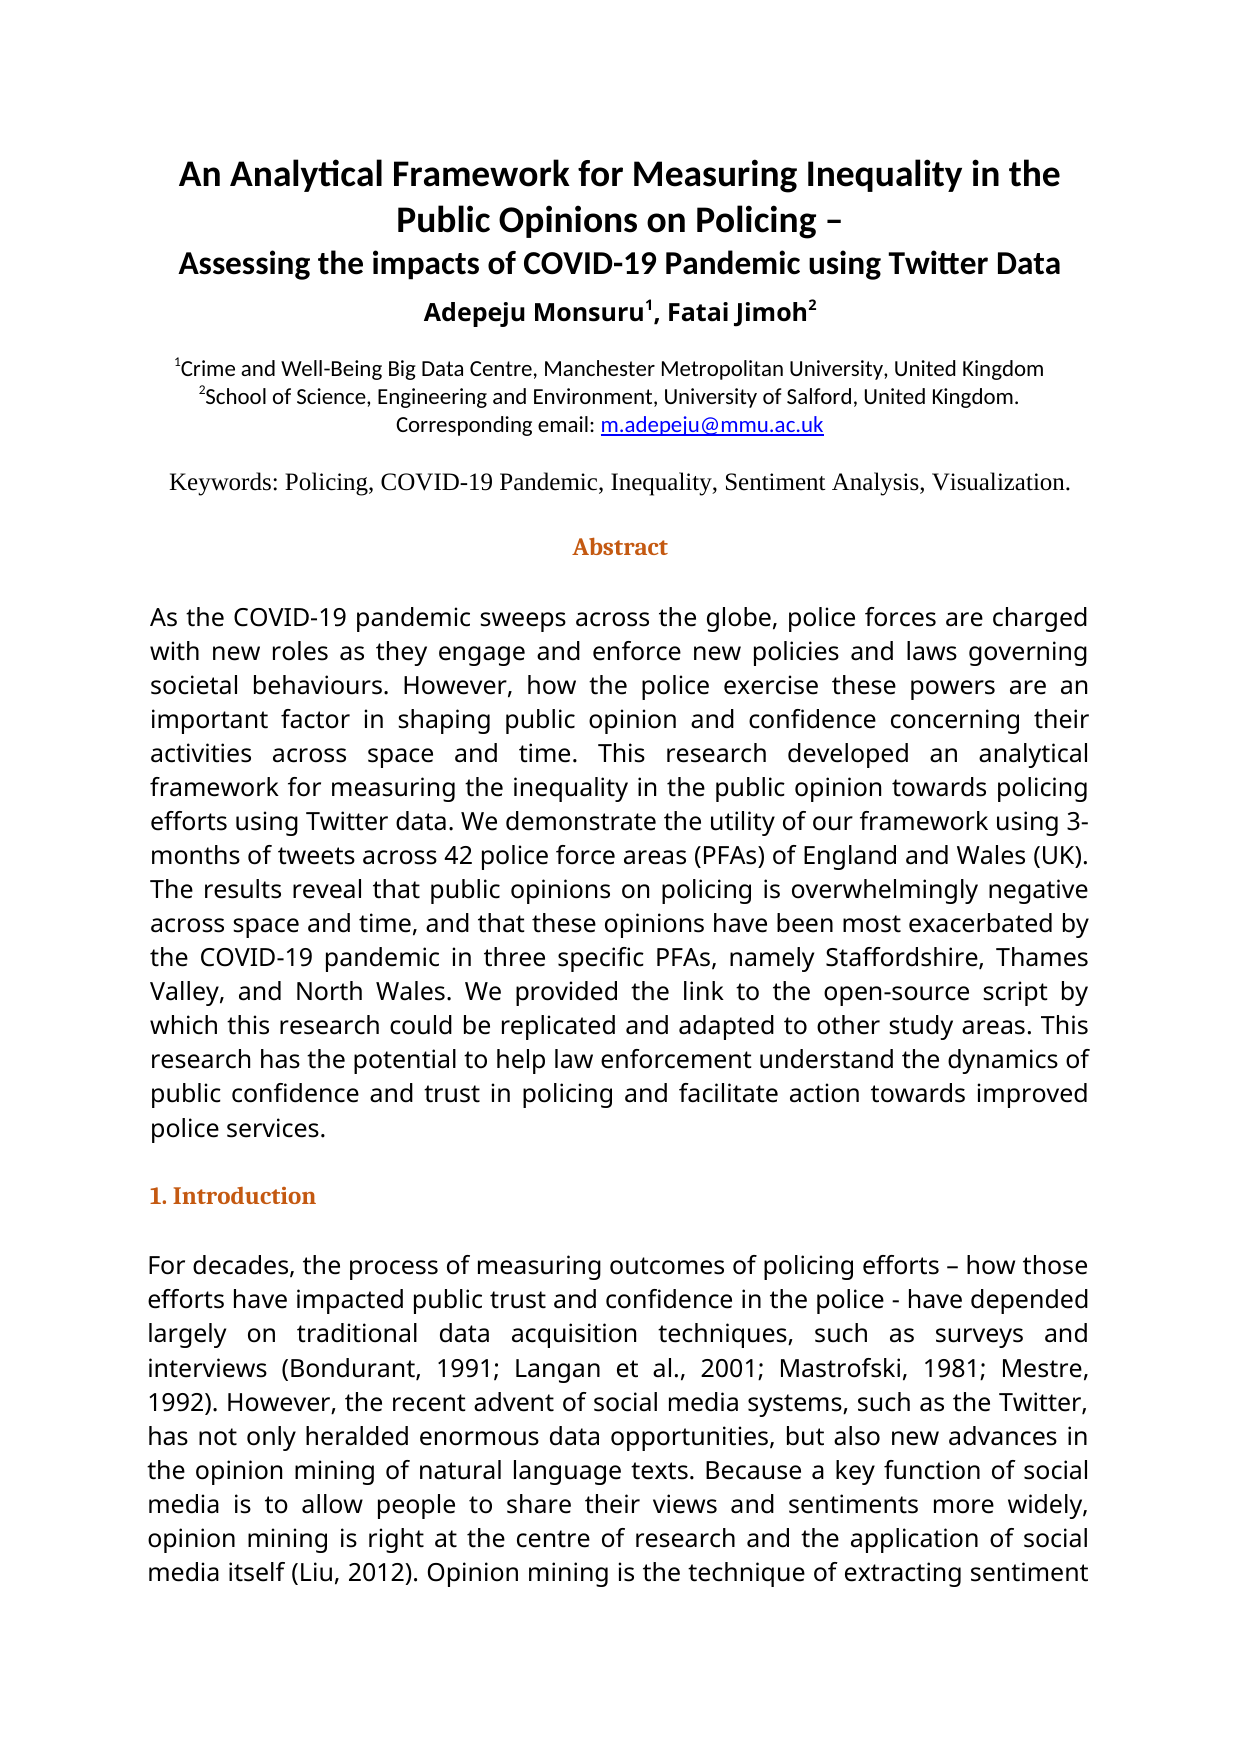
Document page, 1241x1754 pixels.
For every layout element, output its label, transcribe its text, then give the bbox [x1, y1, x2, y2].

text 1. Introduction [150, 1182, 1090, 1211]
text An Analytical Framework for Measuring Inequality in the Public Opinions on Policing – [150, 150, 1090, 242]
text Assessing the impacts of COVID-19 Pandemic using Twitter Data [150, 242, 1090, 282]
text Abstract [150, 533, 1090, 562]
text 1Crime and Well-Being Big Data Centre, Manchester Metropolitan University, United Kingdom [150, 354, 1069, 382]
text 2School of Science, Engineering and Environment, University of Salford, United Kingdom. [150, 382, 1069, 410]
text Adepeju Monsuru1, Fatai Jimoh2 [150, 295, 1090, 329]
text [147, 1248, 1090, 1589]
text Corresponding email: m.adepeju@mmu.ac.uk [150, 410, 1069, 438]
text As the COVID-19 pandemic sweeps across the globe, police forces are charged with new roles as they engage and enforce new policies and laws governing societal behaviours. However, how the police exercise these powers are an important factor in shaping public opinion and confidence concerning their activities across space and time. This research developed an analytical framework for measuring the inequality in the public opinion towards policing efforts using Twitter data. We demonstrate the utility of our framework using 3-months of tweets across 42 police force areas (PFAs) of England and Wales (UK). The results reveal that public opinions on policing is overwhelmingly negative across space and time, and that these opinions have been most exacerbated by the COVID-19 pandemic in three specific PFAs, namely Staffordshire, Thames Valley, and North Wales. We provided the link to the open-source script by which this research could be replicated and adapted to other study areas. This research has the potential to help law enforcement understand the dynamics of public confidence and trust in policing and facilitate action towards improved police services. [150, 599, 1090, 1144]
text Keywords: Policing, COVID-19 Pandemic, Inequality, Sentiment Analysis, Visualization. [150, 467, 1090, 496]
